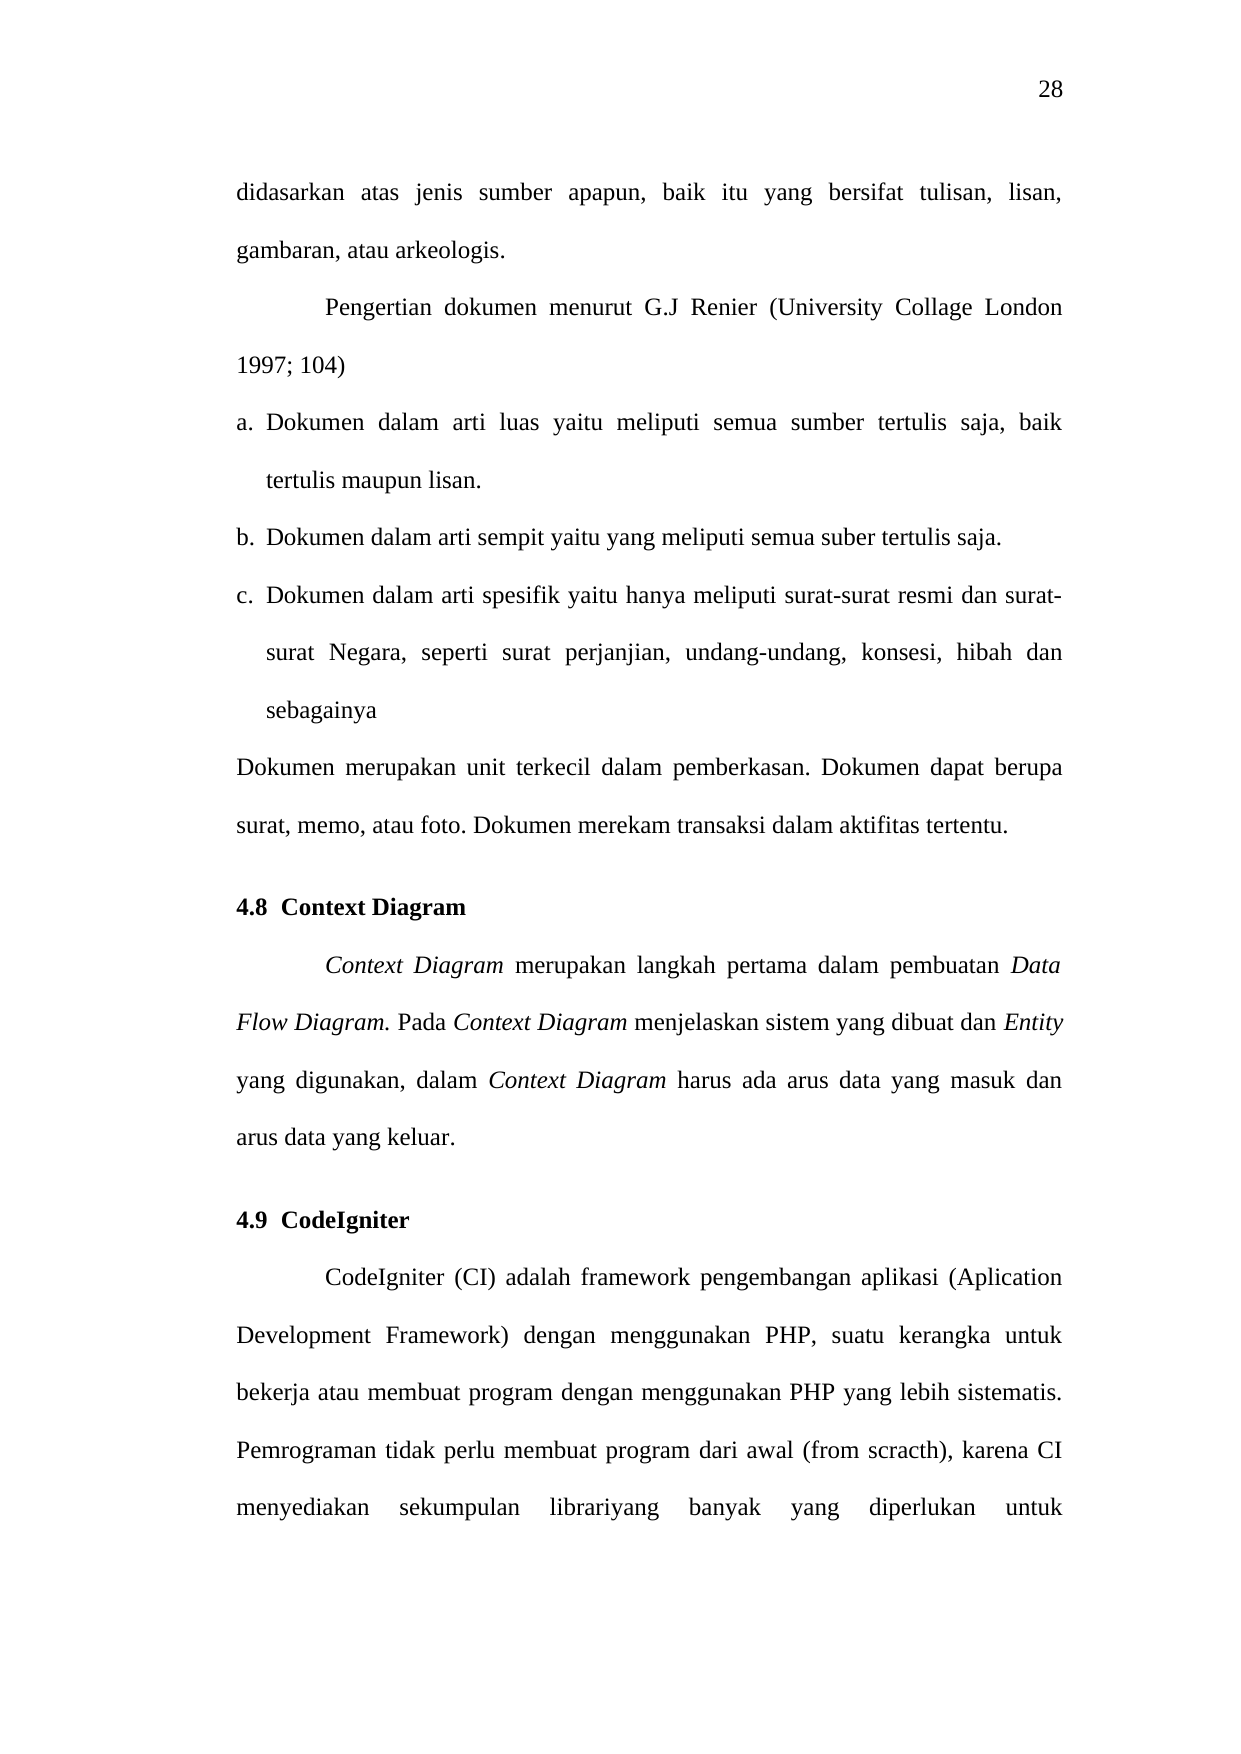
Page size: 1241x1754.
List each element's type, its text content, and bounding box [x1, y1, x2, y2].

list Dokumen dalam arti sempit yaitu yang meliputi semua suber tertulis saja. [236, 522, 1063, 551]
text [236, 177, 1063, 263]
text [236, 1262, 1063, 1521]
text Dokumen merupakan unit terkecil dalam pemberkasan. Dokumen dapat berupa surat, memo, atau foto. Dokumen merekam transaksi dalam aktifitas tertentu. [236, 752, 1063, 838]
subtitle CodeIgniter [236, 1205, 1063, 1233]
list Dokumen dalam arti luas yaitu meliputi semua sumber tertulis saja, baik tertulis maupun lisan. [236, 407, 1063, 493]
text Context Diagram merupakan langkah pertama dalam pembuatan Data Flow Diagram. Pada Context Diagram menjelaskan sistem yang dibuat dan Entity yang digunakan, dalam Context Diagram harus ada arus data yang masuk dan arus data yang keluar. [236, 950, 1063, 1151]
subtitle Context Diagram [236, 892, 1063, 921]
text Pengertian dokumen menurut G.J Renier (University Collage London 1997; 104) [236, 292, 1063, 378]
list Dokumen dalam arti spesifik yaitu hanya meliputi surat-surat resmi dan surat-surat Negara, seperti surat perjanjian, undang-undang, konsesi, hibah dan sebagainya [236, 580, 1063, 723]
